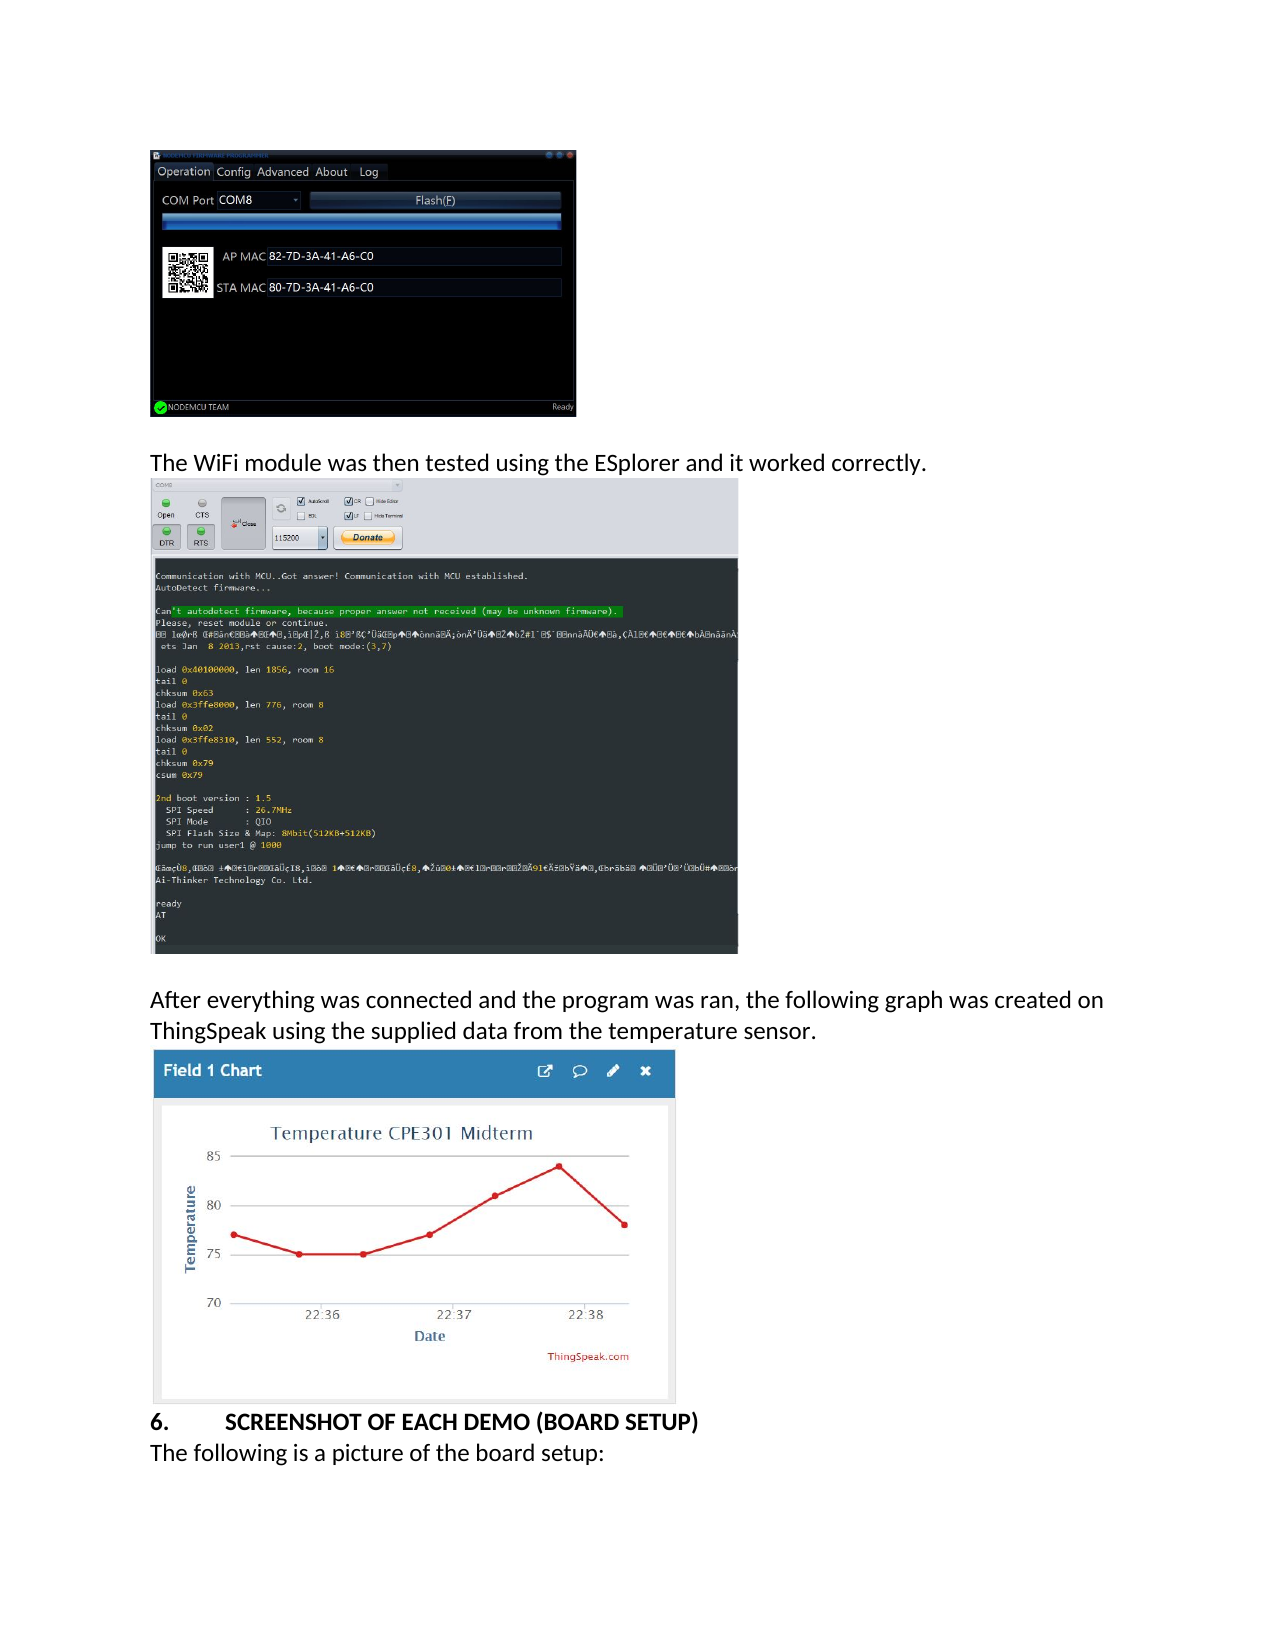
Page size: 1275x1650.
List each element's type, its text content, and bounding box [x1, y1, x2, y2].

list SCREENSHOT OF EACH DEMO (BOARD SETUP) [150, 1406, 1125, 1437]
text The following is a picture of the board setup: [150, 1437, 1125, 1467]
text The WiFi module was then tested using the ESplorer and it worked correctly. [150, 447, 1125, 478]
picture [150, 478, 739, 954]
text After everything was connected and the program was ran, the following graph was created on ThingSpeak using the supplied data from the temperature sensor. [150, 984, 1125, 1045]
picture [150, 1045, 679, 1407]
picture [150, 150, 577, 417]
